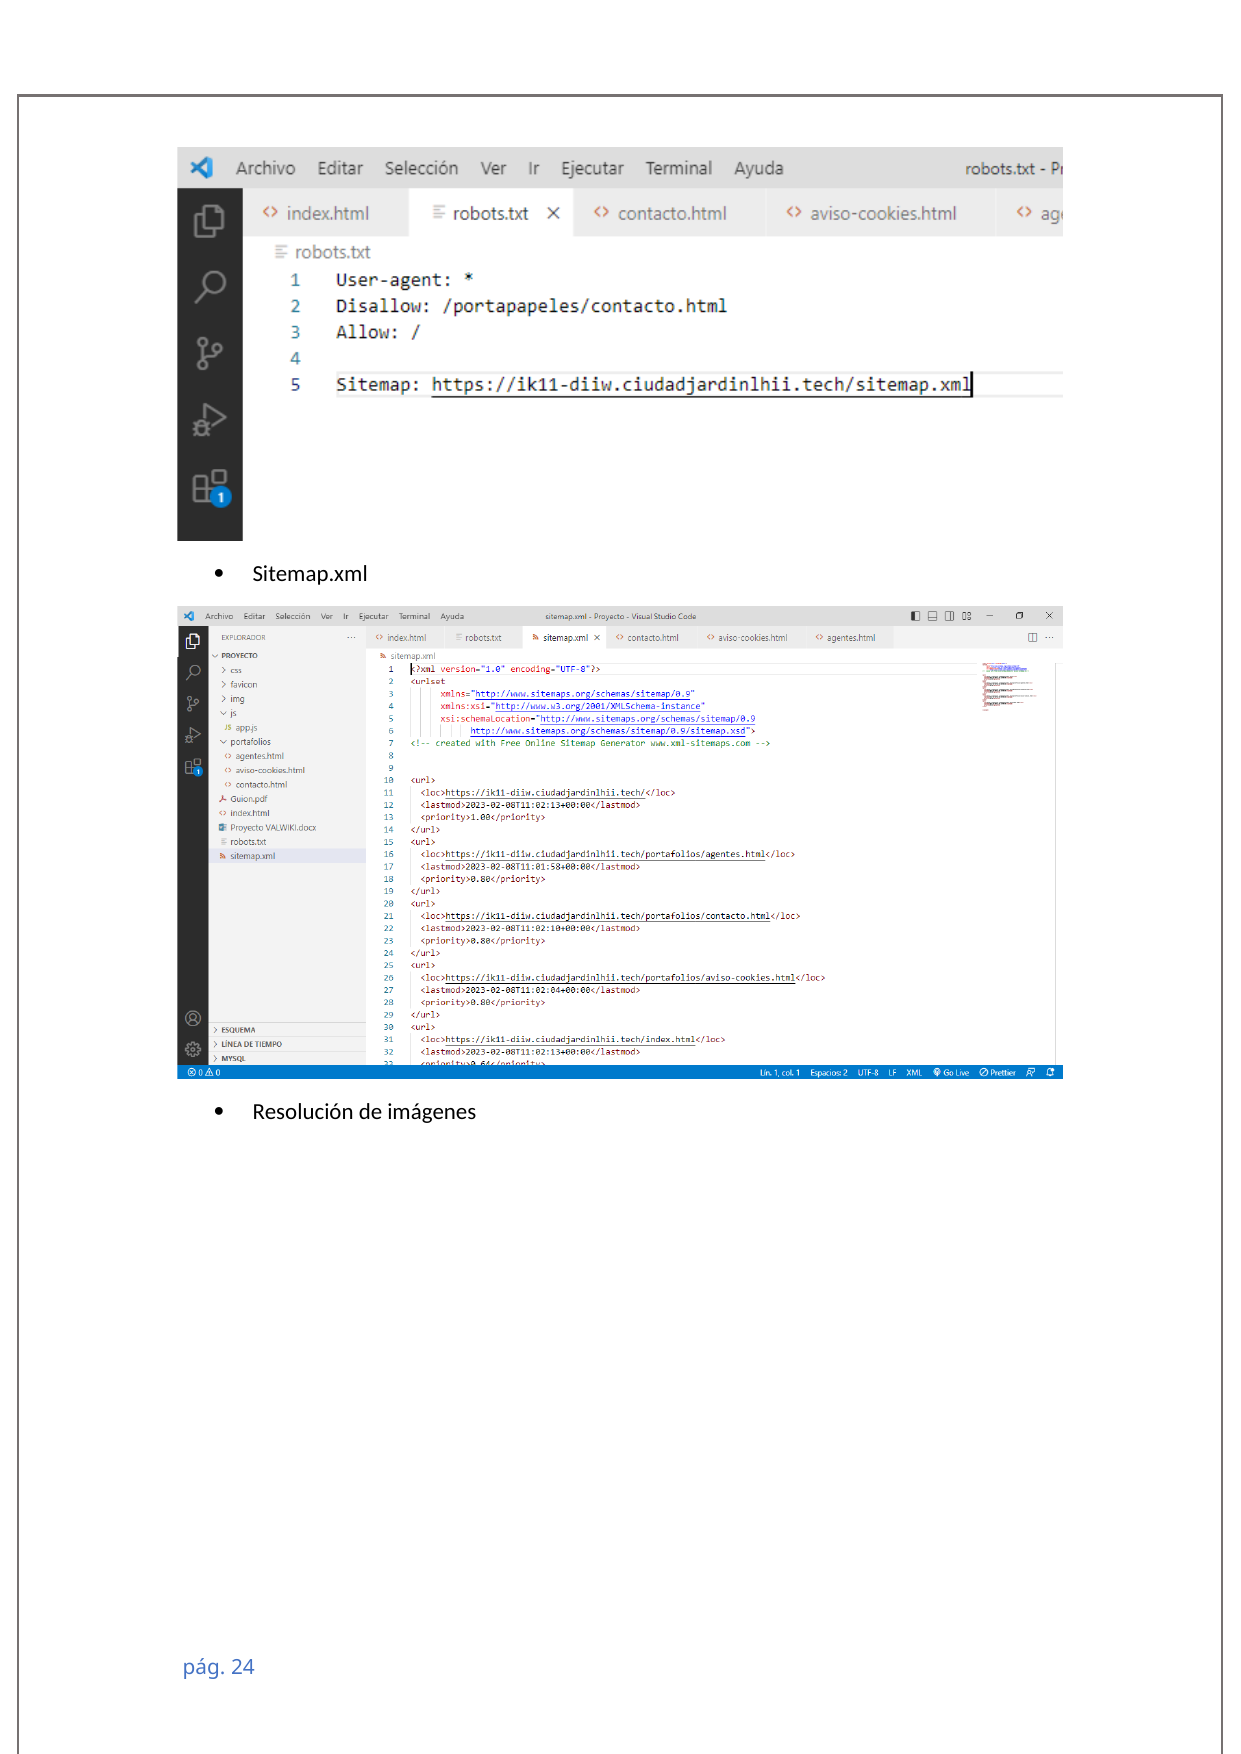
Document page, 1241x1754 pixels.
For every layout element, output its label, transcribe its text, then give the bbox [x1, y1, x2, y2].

picture [177, 147, 1063, 541]
list Sitemap.xml [215, 559, 1063, 587]
picture [177, 606, 1063, 1079]
list Resolución de imágenes [215, 1097, 1063, 1125]
